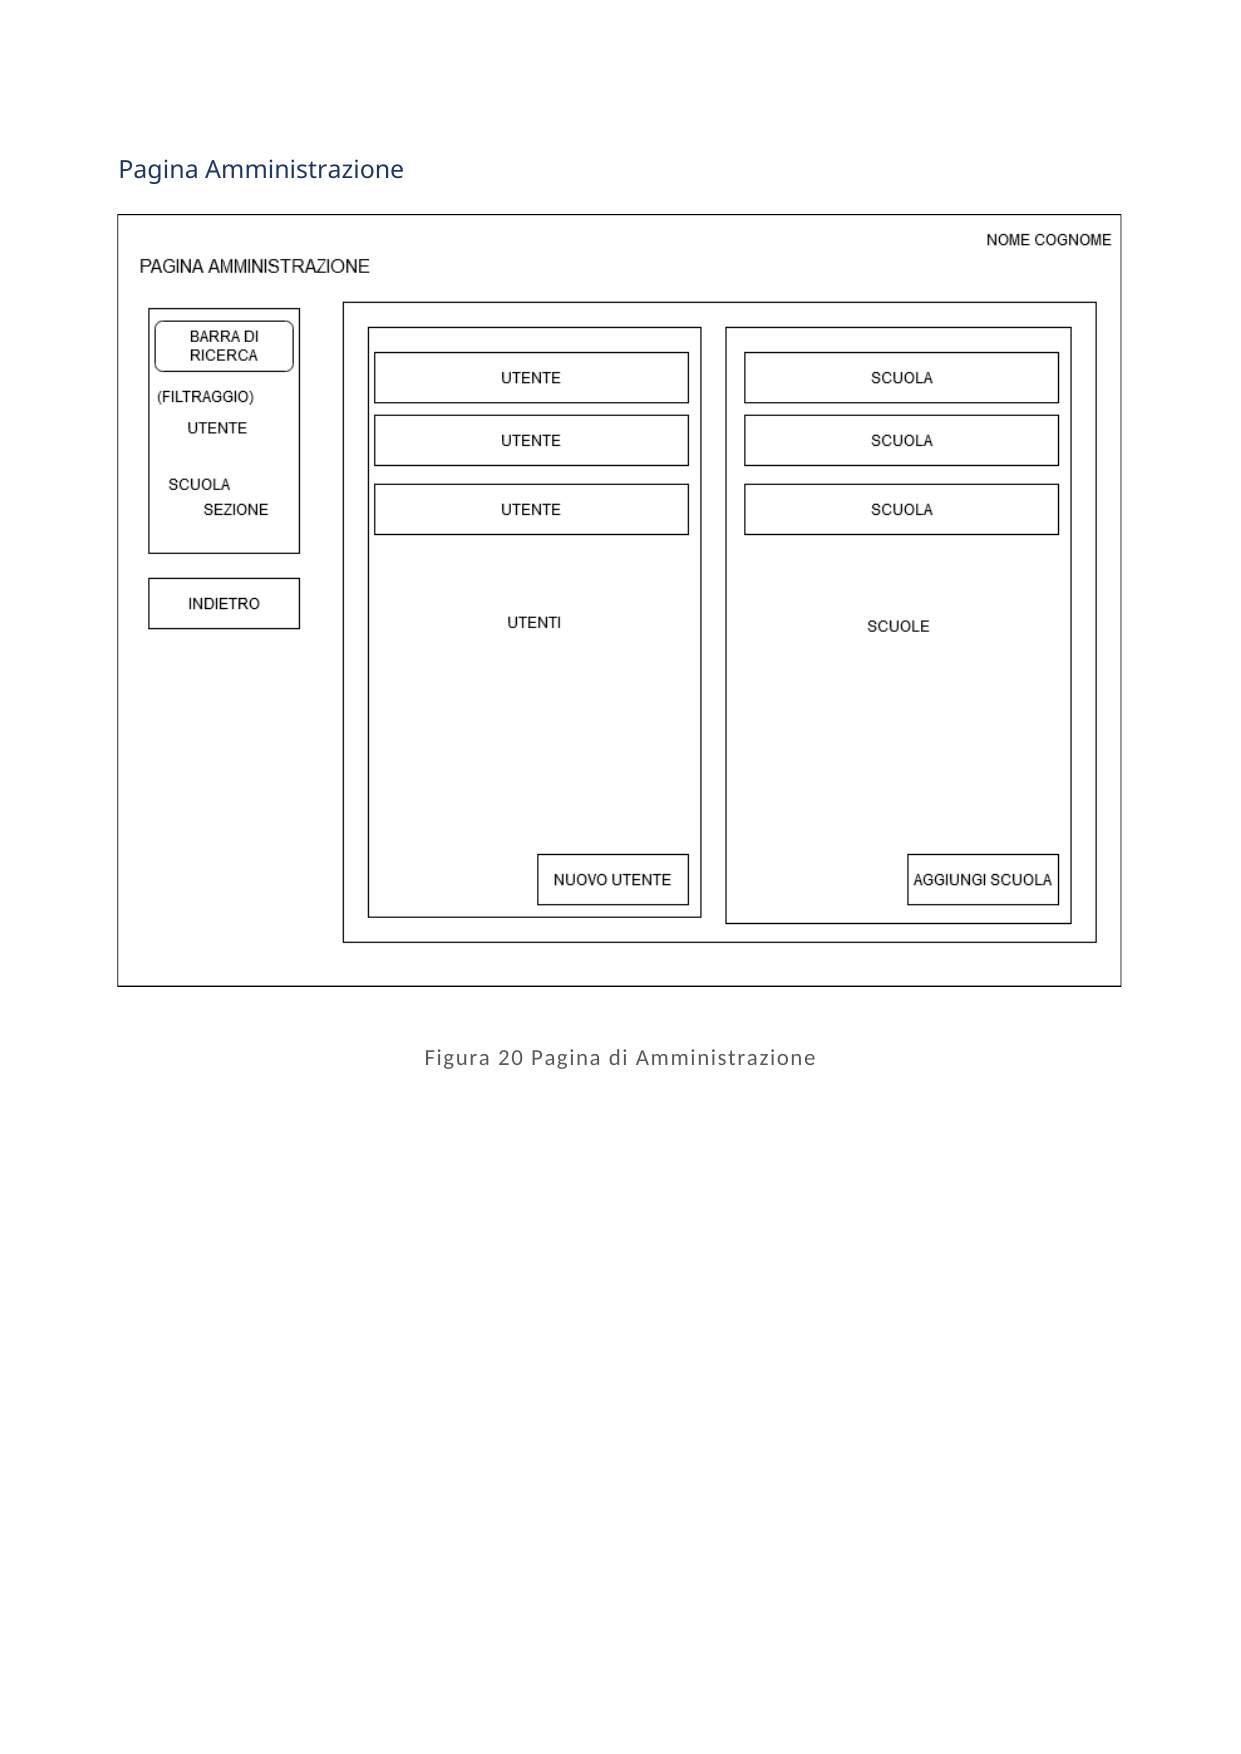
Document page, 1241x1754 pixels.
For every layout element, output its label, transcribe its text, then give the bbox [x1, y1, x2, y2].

subtitle Pagina Amministrazione [118, 152, 1122, 186]
picture [117, 214, 1122, 987]
subtitle Figura 20 Pagina di Amministrazione [118, 1043, 1122, 1071]
